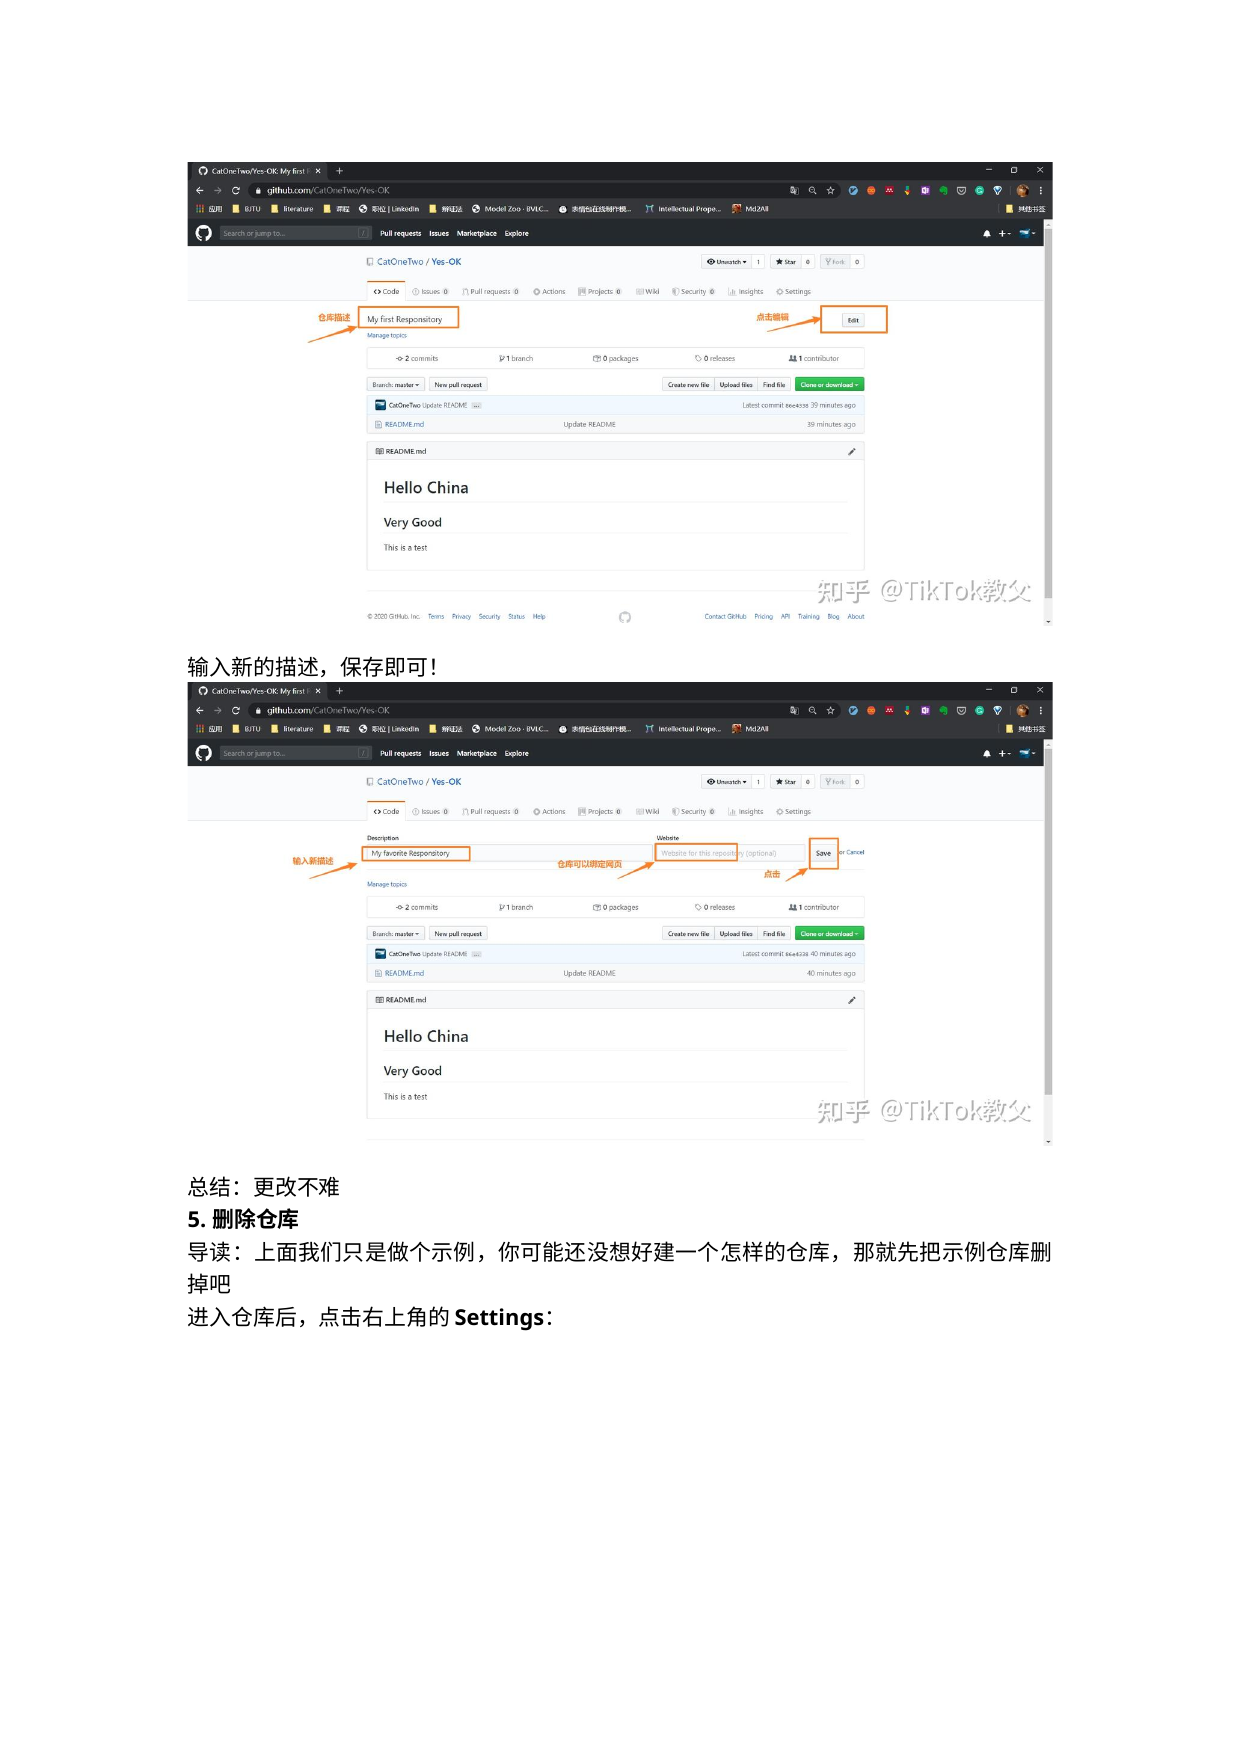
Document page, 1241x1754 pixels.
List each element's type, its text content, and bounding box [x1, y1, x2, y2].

text 导读：上面我们只是做个示例，你可能还没想好建一个怎样的仓库，那就先把示例仓库删掉吧 [187, 1234, 1053, 1299]
text 进入仓库后，点击右上角的Settings： [187, 1299, 1053, 1332]
text 输入新的描述，保存即可！ [187, 649, 1053, 682]
picture [187, 682, 1053, 1146]
picture [187, 162, 1053, 626]
text 总结：更改不难 [187, 1169, 1053, 1202]
text 5. 删除仓库 [187, 1202, 1053, 1234]
